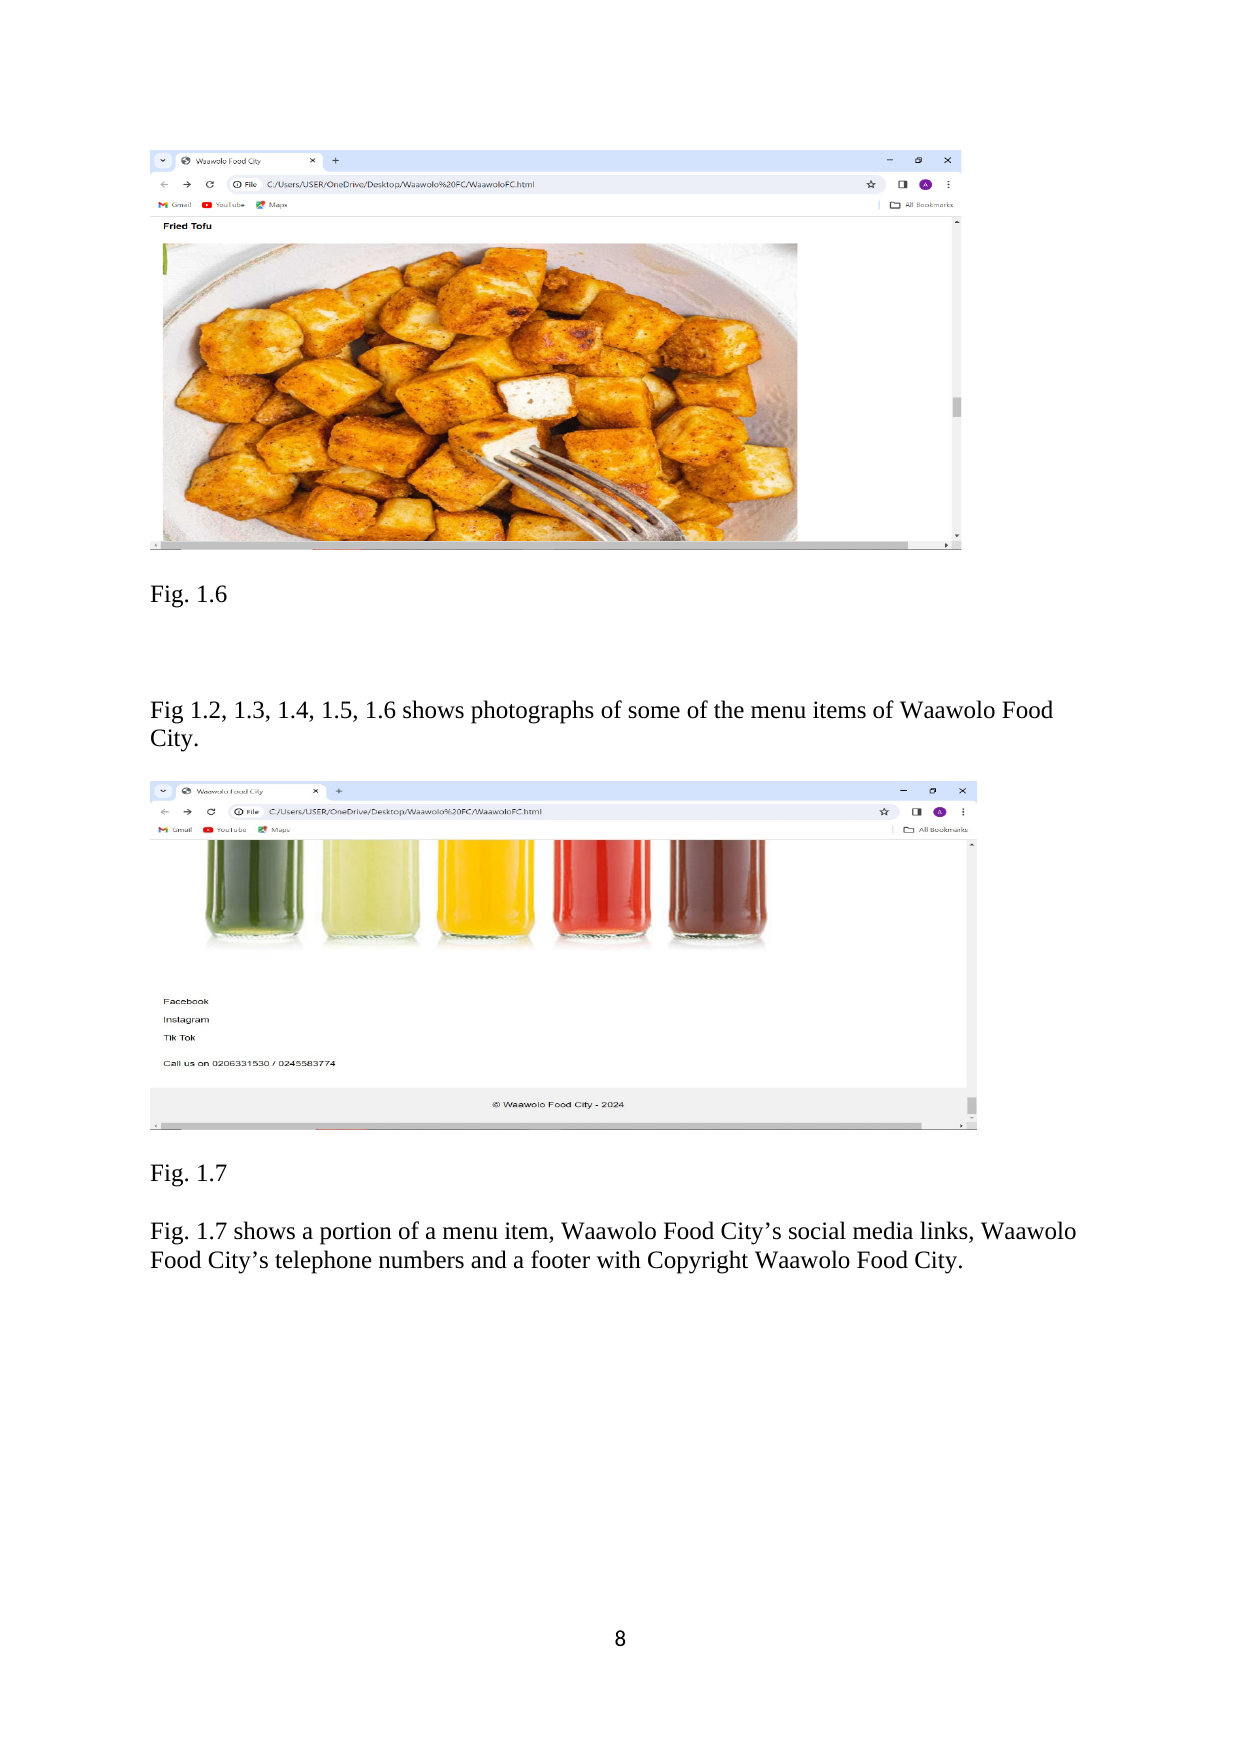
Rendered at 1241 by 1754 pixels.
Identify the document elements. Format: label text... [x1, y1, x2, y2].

picture [150, 781, 977, 1130]
picture [150, 150, 962, 550]
text Fig. 1.7 shows a portion of a menu item, Waawolo Food City’s social media links, Waawolo Food City’s telephone numbers and a footer with Copyright Waawolo Food City. [150, 1216, 1090, 1274]
text Fig. 1.7 [150, 1158, 1090, 1187]
text Fig. 1.6 [150, 579, 1090, 608]
text Fig 1.2, 1.3, 1.4, 1.5, 1.6 shows photographs of some of the menu items of Waawolo Food City. [150, 695, 1090, 752]
